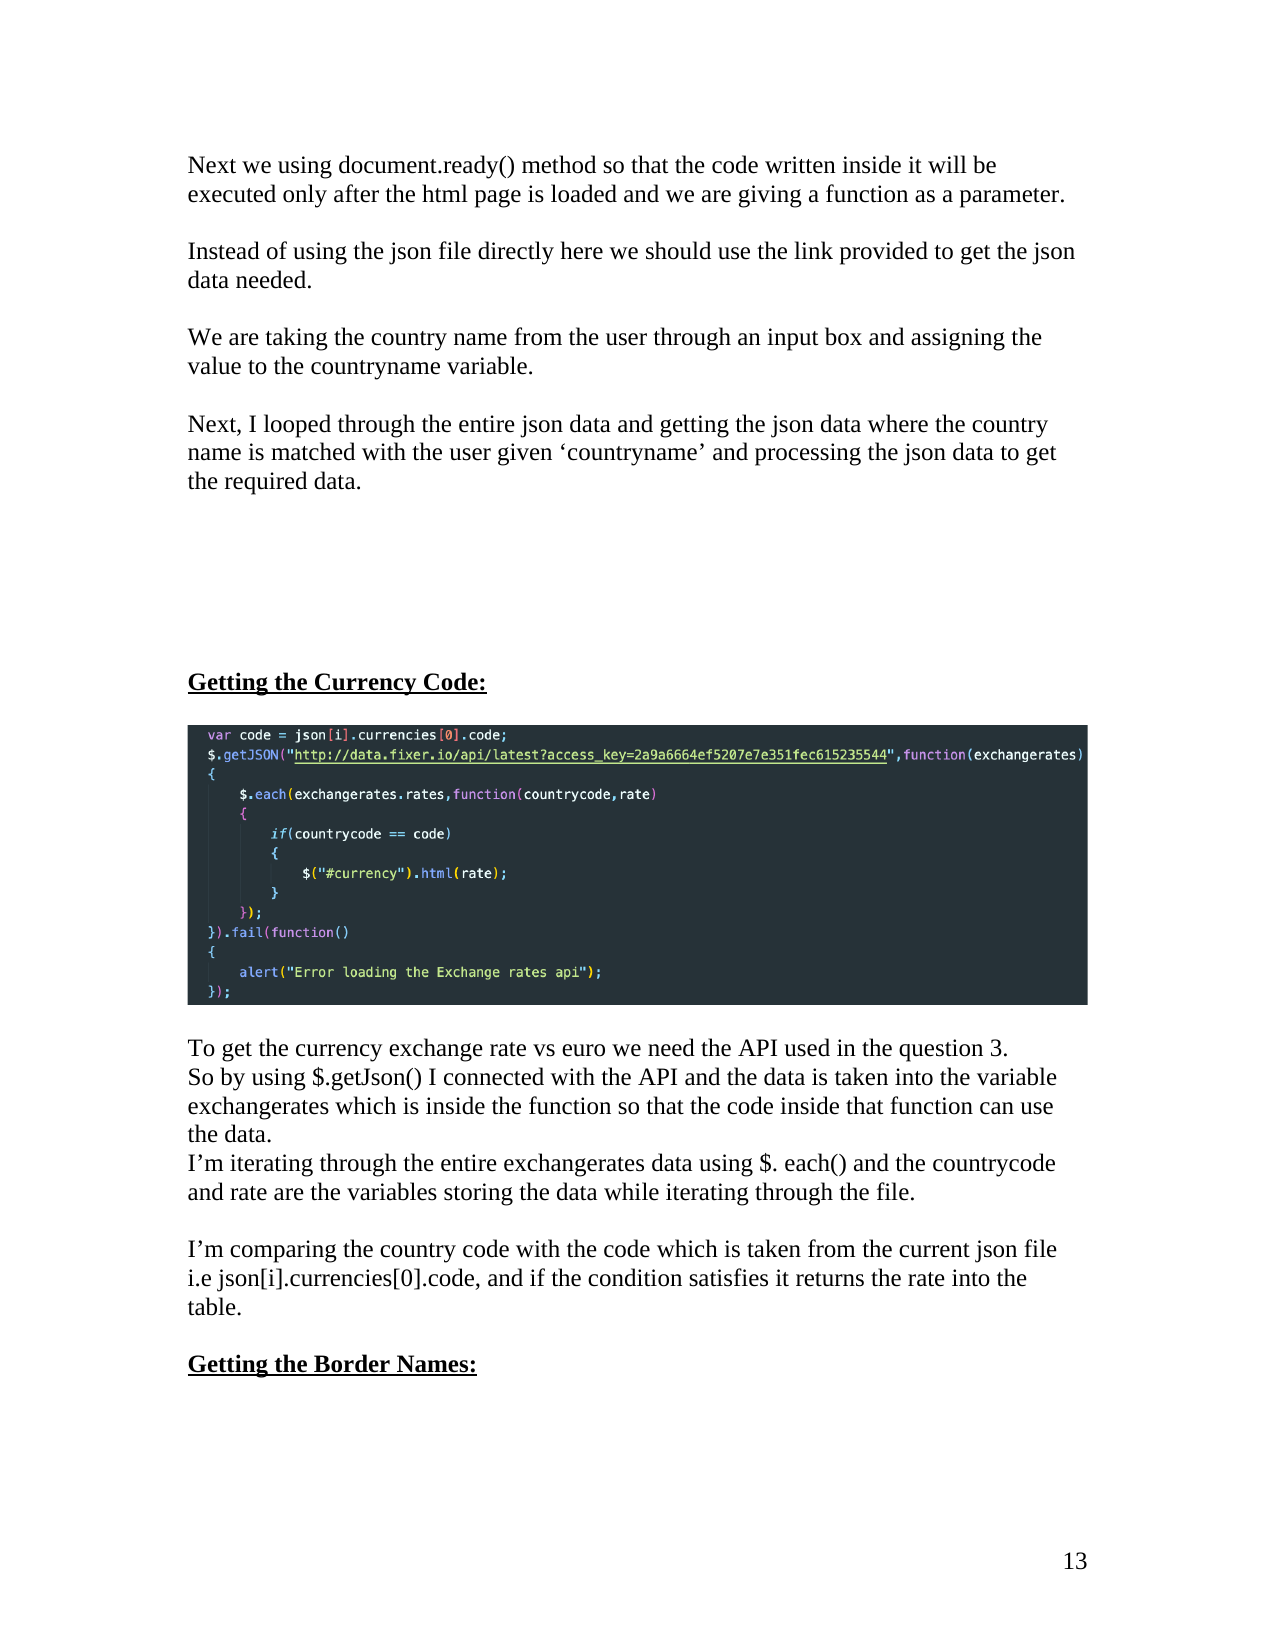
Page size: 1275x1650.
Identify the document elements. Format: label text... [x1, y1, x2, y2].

text So by using $.getJson() I connected with the API and the data is taken into the variable exchangerates which is inside the function so that the code inside that function can use the data. [187, 1062, 1087, 1148]
text I’m iterating through the entire exchangerates data using $. each() and the countrycode and rate are the variables storing the data while iterating through the file. [187, 1148, 1087, 1206]
text Instead of using the json file directly here we should use the link provided to get the json data needed. [187, 236, 1087, 294]
text Getting the Border Names: [187, 1349, 1087, 1378]
text To get the currency exchange rate vs euro we need the API used in the question 3. [187, 1033, 1087, 1062]
text Next, I looped through the entire json data and getting the json data where the country name is matched with the user given ‘countryname’ and processing the json data to get the required data. [187, 409, 1087, 495]
text We are taking the country name from the user through an input box and assigning the value to the countryname variable. [187, 322, 1087, 380]
picture [187, 725, 1088, 1005]
text I’m comparing the country code with the code which is taken from the current json file i.e json[i].currencies[0].code, and if the condition satisfies it returns the rate into the table. [187, 1234, 1087, 1321]
text Next we using document.ready() method so that the code written inside it will be executed only after the html page is loaded and we are giving a function as a parameter. [187, 150, 1087, 207]
text Getting the Currency Code: [187, 667, 1087, 696]
